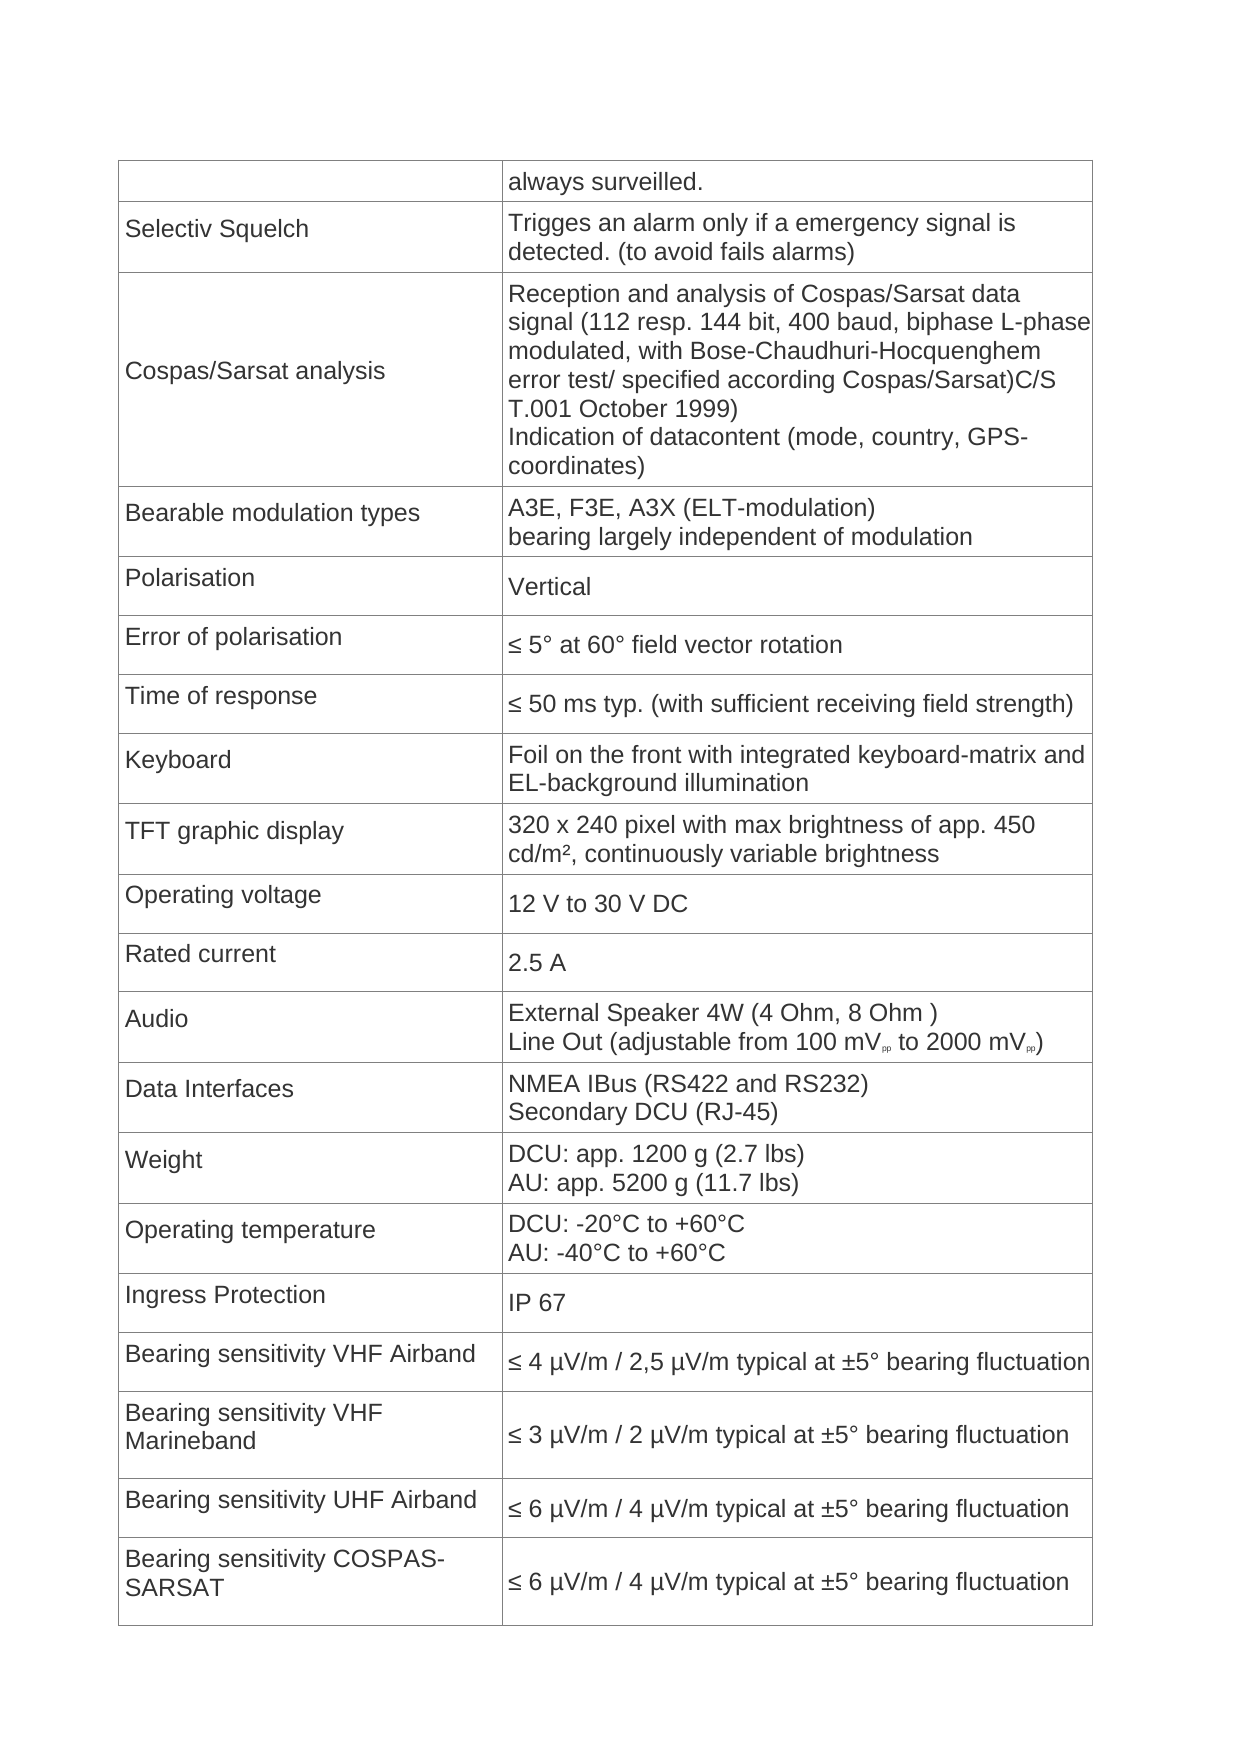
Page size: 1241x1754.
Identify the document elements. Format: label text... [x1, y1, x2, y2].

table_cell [503, 1538, 1092, 1625]
table_cell Bearing sensitivity VHF Marineband [119, 1392, 502, 1478]
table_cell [119, 161, 502, 201]
table_cell Audio [119, 992, 502, 1062]
table_cell External Speaker 4W (4 Ohm, 8 Ohm ) Line Out (adjustable from 100 mVpp to 2000 mVpp) [503, 992, 1092, 1062]
table_cell Data Interfaces [119, 1063, 502, 1132]
table_cell DCU: -20°C to +60°C AU: -40°C to +60°C [503, 1204, 1092, 1273]
table_cell Selectiv Squelch [119, 202, 502, 272]
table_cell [503, 1479, 1092, 1537]
table_cell Weight [119, 1133, 502, 1202]
table_cell Ingress Protection [119, 1274, 502, 1332]
table_cell Vertical [503, 557, 1092, 615]
table_cell Trigges an alarm only if a emergency signal is detected. (to avoid fails alarms) [503, 202, 1092, 272]
table_cell Polarisation [119, 557, 502, 615]
table_cell Reception and analysis of Cospas/Sarsat data signal (112 resp. 144 bit, 400 baud, biphase L-phase modulated, with Bose-Chaudhuri-Hocquenghem error test/ specified according Cospas/Sarsat)C/S T.001 October 1999) Indication of datacontent (mode, country, GPS-coordinates) [503, 273, 1092, 486]
table_cell Cospas/Sarsat analysis [119, 273, 502, 486]
table_cell NMEA IBus (RS422 and RS232) Secondary DCU (RJ-45) [503, 1063, 1092, 1132]
table_cell ≤ 50 ms typ. (with sufficient receiving field strength) [503, 675, 1092, 733]
table_cell Time of response [119, 675, 502, 733]
table_cell Foil on the front with integrated keyboard-matrix and EL-background illumination [503, 734, 1092, 803]
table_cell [503, 161, 1092, 201]
table_cell Keyboard [119, 734, 502, 803]
table_cell DCU: app. 1200 g (2.7 lbs) AU: app. 5200 g (11.7 lbs) [503, 1133, 1092, 1202]
table_cell Bearing sensitivity VHF Airband [119, 1333, 502, 1391]
table_cell ≤ 3 µV/m / 2 µV/m typical at ±5° bearing fluctuation [503, 1392, 1092, 1478]
table_cell 320 x 240 pixel with max brightness of app. 450 cd/m², continuously variable brightness [503, 804, 1092, 873]
table_cell 2.5 A [503, 934, 1092, 991]
table_cell ≤ 5° at 60° field vector rotation [503, 616, 1092, 674]
table_cell IP 67 [503, 1274, 1092, 1332]
table_cell ≤ 4 µV/m / 2,5 µV/m typical at ±5° bearing fluctuation [503, 1333, 1092, 1391]
table_cell Operating temperature [119, 1204, 502, 1273]
table_cell Bearing sensitivity COSPAS-SARSAT [119, 1538, 502, 1625]
table_cell Operating voltage [119, 875, 502, 932]
table_cell Bearing sensitivity UHF Airband [119, 1479, 502, 1537]
table_cell A3E, F3E, A3X (ELT-modulation) bearing largely independent of modulation [503, 487, 1092, 556]
table_cell 12 V to 30 V DC [503, 875, 1092, 932]
table_cell TFT graphic display [119, 804, 502, 873]
table_cell Rated current [119, 934, 502, 991]
table_cell Bearable modulation types [119, 487, 502, 556]
table_cell Error of polarisation [119, 616, 502, 674]
